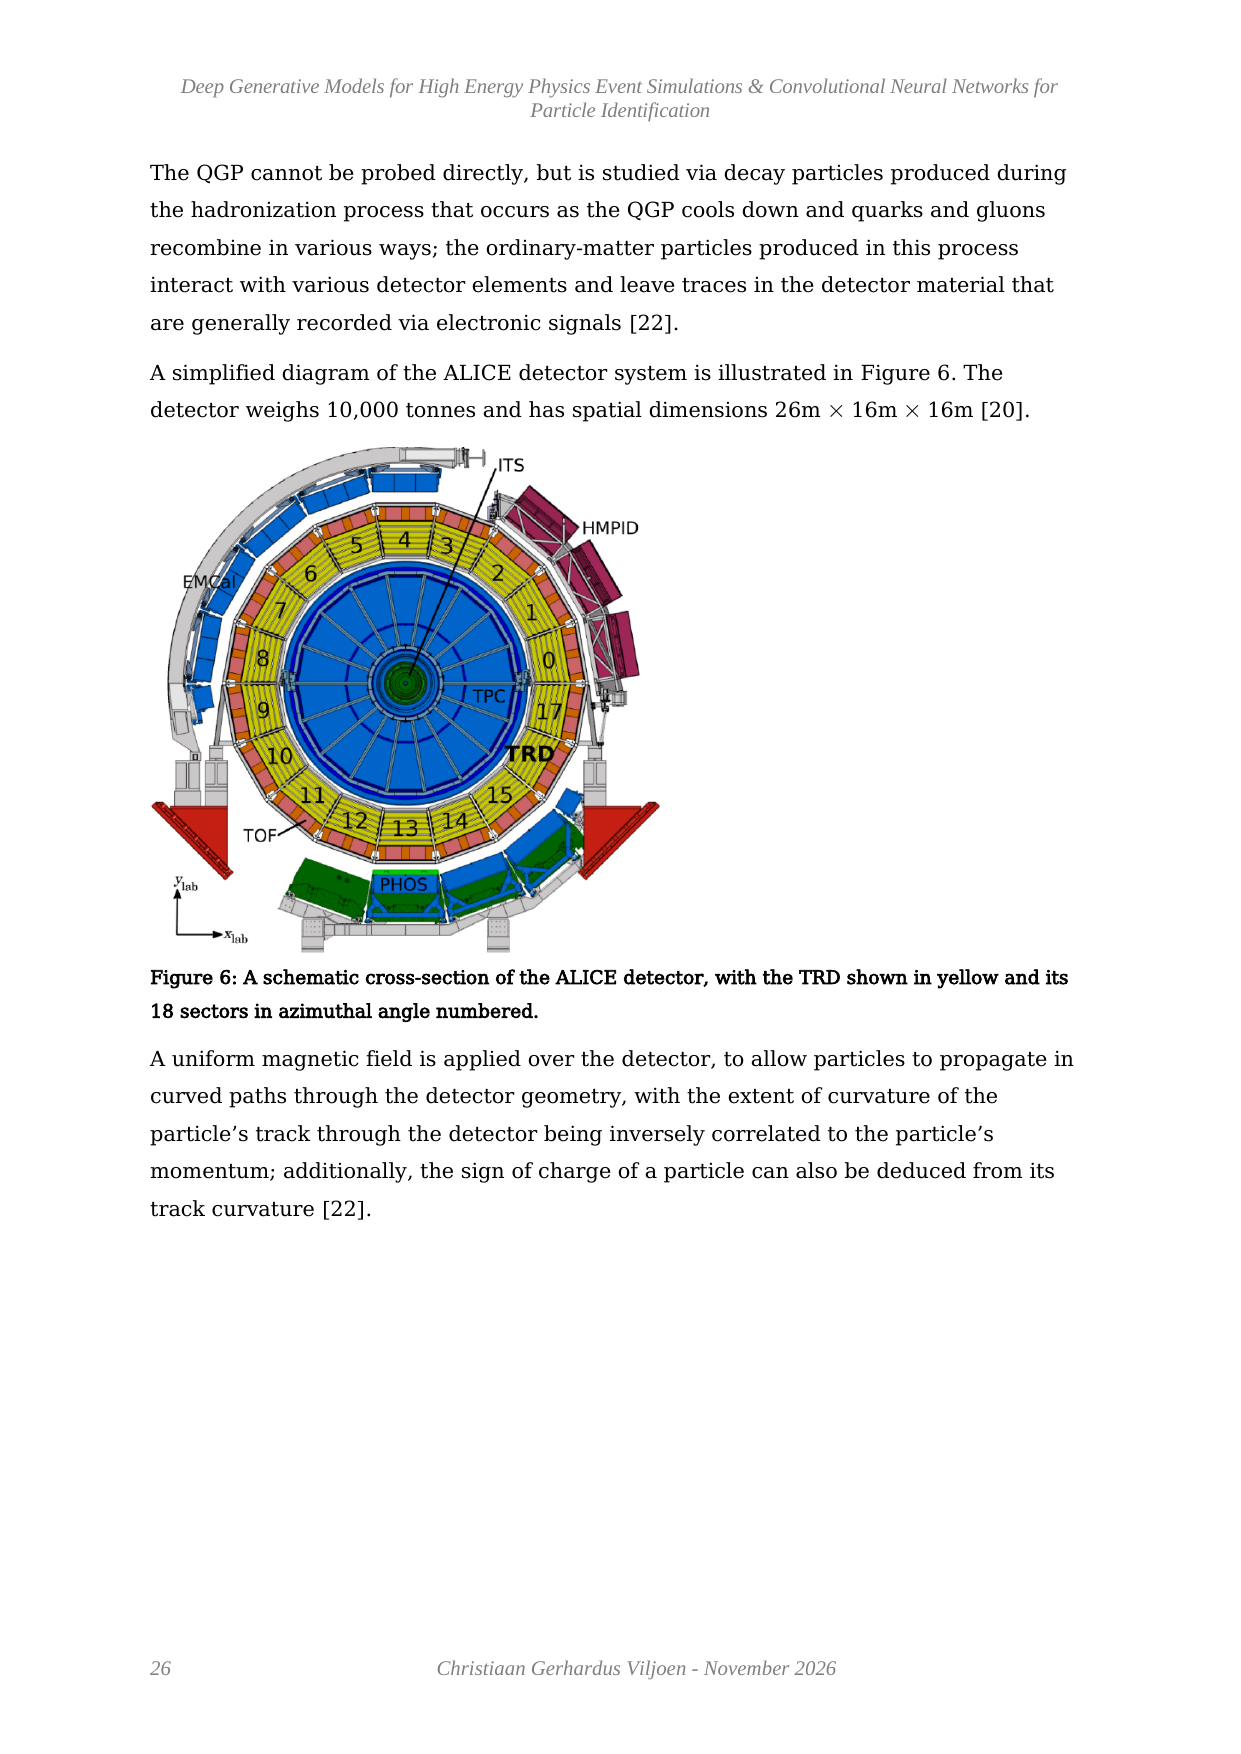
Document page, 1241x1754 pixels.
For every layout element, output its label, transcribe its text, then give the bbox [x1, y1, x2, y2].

text A simplified diagram of the ALICE detector system is illustrated in Figure 6. The detector weighs 10,000 tonnes and has spatial dimensions 26m 16m 16m . [150, 359, 1090, 422]
text Figure 6: A schematic cross-section of the ALICE detector, with the TRD shown in yellow and its 18 sectors in azimuthal angle numbered. [150, 965, 1090, 1022]
text A uniform magnetic field is applied over the detector, to allow particles to propagate in curved paths through the detector geometry, with the extent of curvature of the particle’s track through the detector being inversely correlated to the particle’s momentum; additionally, the sign of charge of a particle can also be deduced from its track curvature . [150, 1045, 1090, 1220]
text The QGP cannot be probed directly, but is studied via decay particles produced during the hadronization process that occurs as the QGP cools down and quarks and gluons recombine in various ways; the ordinary-matter particles produced in this process interact with various detector elements and leave traces in the detector material that are generally recorded via electronic signals . [150, 159, 1090, 334]
picture [150, 447, 661, 953]
